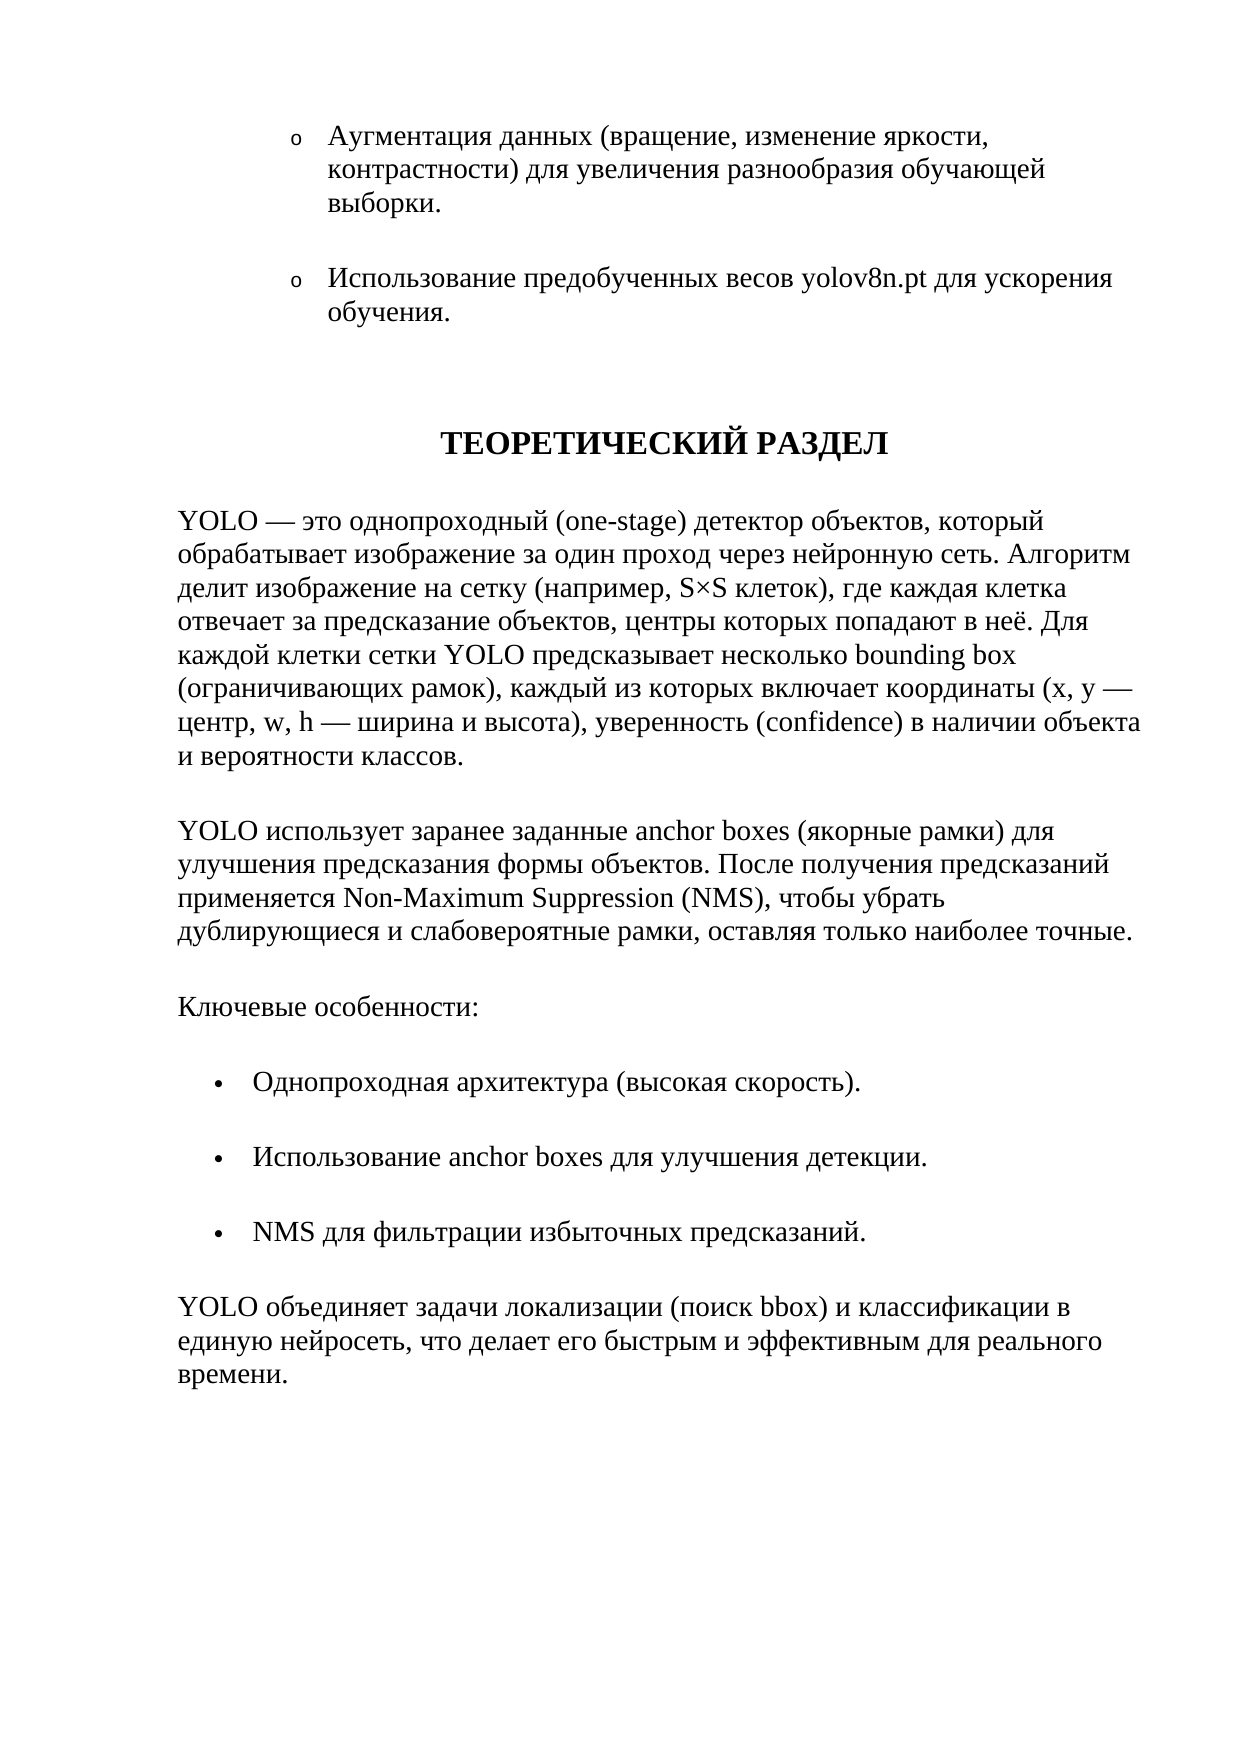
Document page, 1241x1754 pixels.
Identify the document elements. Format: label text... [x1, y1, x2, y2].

text Ключевые особенности: [177, 989, 1152, 1022]
list Аугментация данных (вращение, изменение яркости, контрастности) для увеличения разнообразия обучающей выборки. [290, 118, 1152, 219]
text YOLO использует заранее заданные anchor boxes (якорные рамки) для улучшения предсказания формы объектов. После получения предсказаний применяется Non-Maximum Suppression (NMS), чтобы убрать дублирующиеся и слабовероятные рамки, оставляя только наиболее точные. [177, 813, 1152, 947]
text YOLO объединяет задачи локализации (поиск bbox) и классификации в единую нейросеть, что делает его быстрым и эффективным для реального времени. [177, 1289, 1152, 1390]
list NMS для фильтрации избыточных предсказаний. [215, 1214, 1152, 1248]
subtitle ТЕОРЕТИЧЕСКИЙ РАЗДЕЛ [177, 423, 1152, 461]
list Однопроходная архитектура (высокая скорость). [215, 1064, 1152, 1097]
list Использование anchor boxes для улучшения детекции. [215, 1139, 1152, 1173]
text YOLO — это однопроходный (one-stage) детектор объектов, который обрабатывает изображение за один проход через нейронную сеть. Алгоритм делит изображение на сетку (например, S×S клеток), где каждая клетка отвечает за предсказание объектов, центры которых попадают в неё. Для каждой клетки сетки YOLO предсказывает несколько bounding box (ограничивающих рамок), каждый из которых включает координаты (x, y — центр, w, h — ширина и высота), уверенность (confidence) в наличии объекта и вероятности классов. [177, 503, 1152, 771]
list Использование предобученных весов yolov8n.pt для ускорения обучения. [290, 260, 1152, 327]
